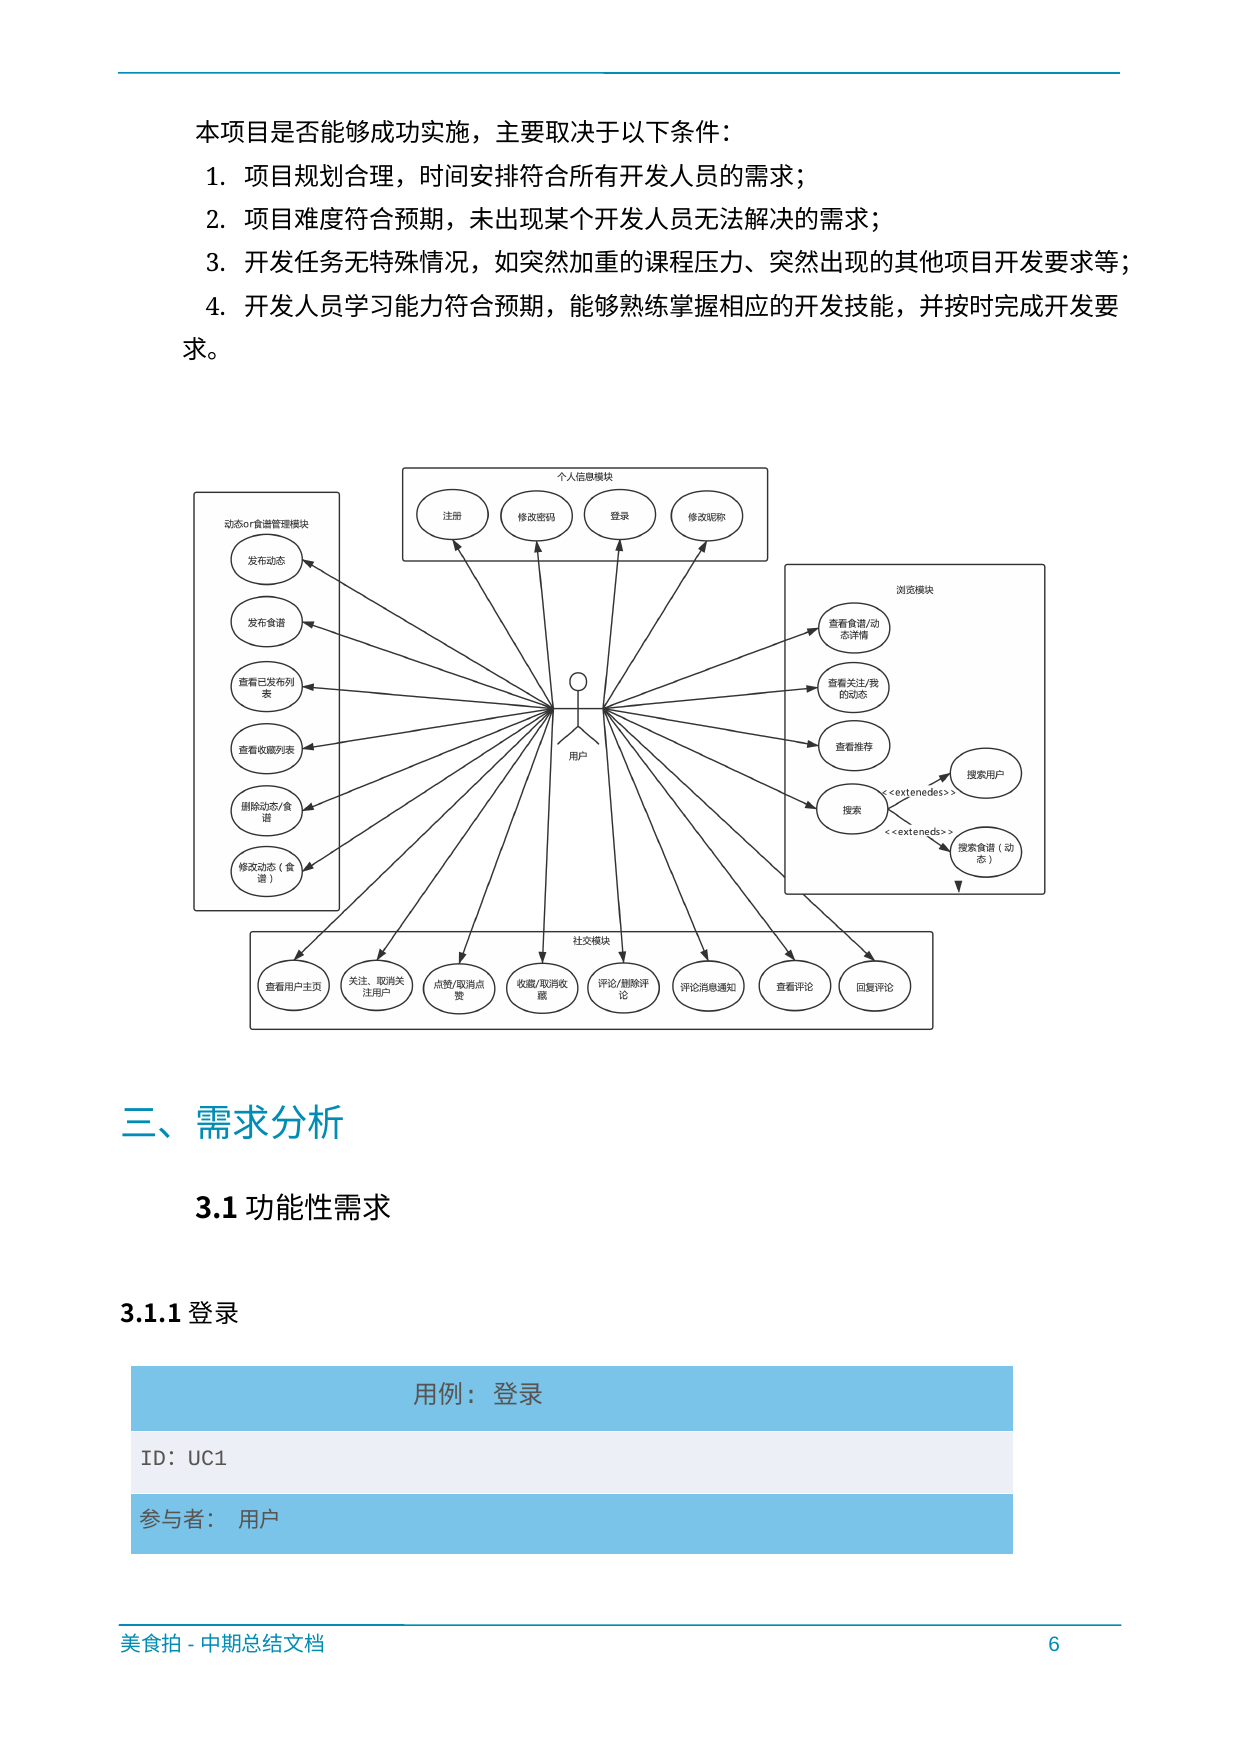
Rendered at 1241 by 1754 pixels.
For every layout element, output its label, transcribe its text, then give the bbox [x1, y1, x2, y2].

table_cell 参与者： 用户 [131, 1494, 1013, 1554]
list 开发人员学习能力符合预期，能够熟练掌握相应的开发技能，并按时完成开发要求。 [182, 286, 1120, 366]
text 3.1.1 登录 [120, 1293, 1120, 1330]
picture [176, 450, 1062, 1047]
list 开发任务无特殊情况，如突然加重的课程压力、突然出现的其他项目开发要求等； [182, 243, 1120, 279]
text 本项目是否能够成功实施，主要取决于以下条件： [120, 112, 1120, 149]
text 3.1 功能性需求 [120, 1185, 1120, 1227]
list 项目规划合理，时间安排符合所有开发人员的需求； [182, 156, 1120, 192]
table_cell ID：UC1 [131, 1432, 1013, 1493]
table_header 用例: 登录 [131, 1366, 1013, 1431]
list 项目难度符合预期，未出现某个开发人员无法解决的需求； [182, 199, 1120, 236]
